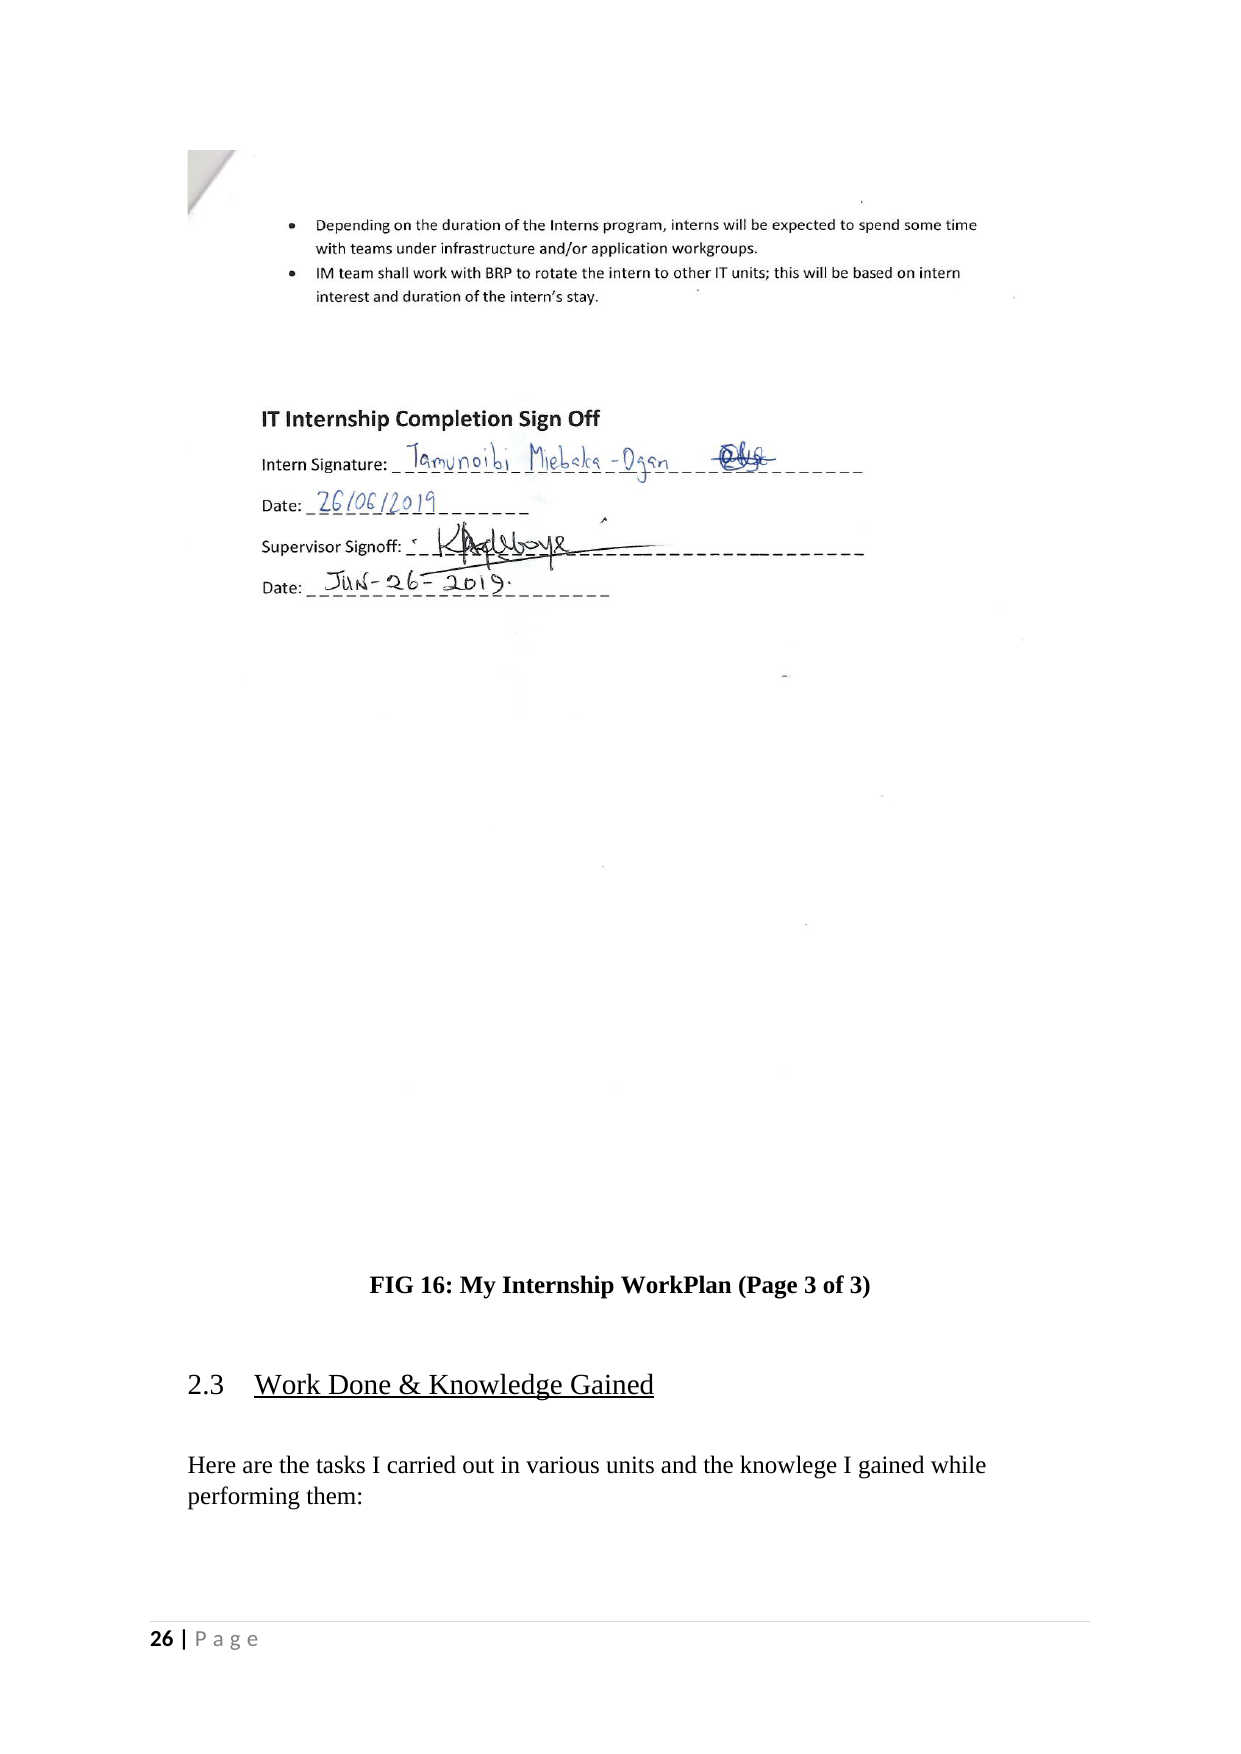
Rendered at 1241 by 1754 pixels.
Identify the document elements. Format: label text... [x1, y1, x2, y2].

picture [187, 150, 1052, 1208]
subtitle Work Done & Knowledge Gained [187, 1367, 1090, 1401]
text Here are the tasks I carried out in various units and the knowlege I gained while performing them: [187, 1450, 1090, 1510]
text FIG 16: My Internship WorkPlan (Page 3 of 3) [150, 1270, 1090, 1298]
